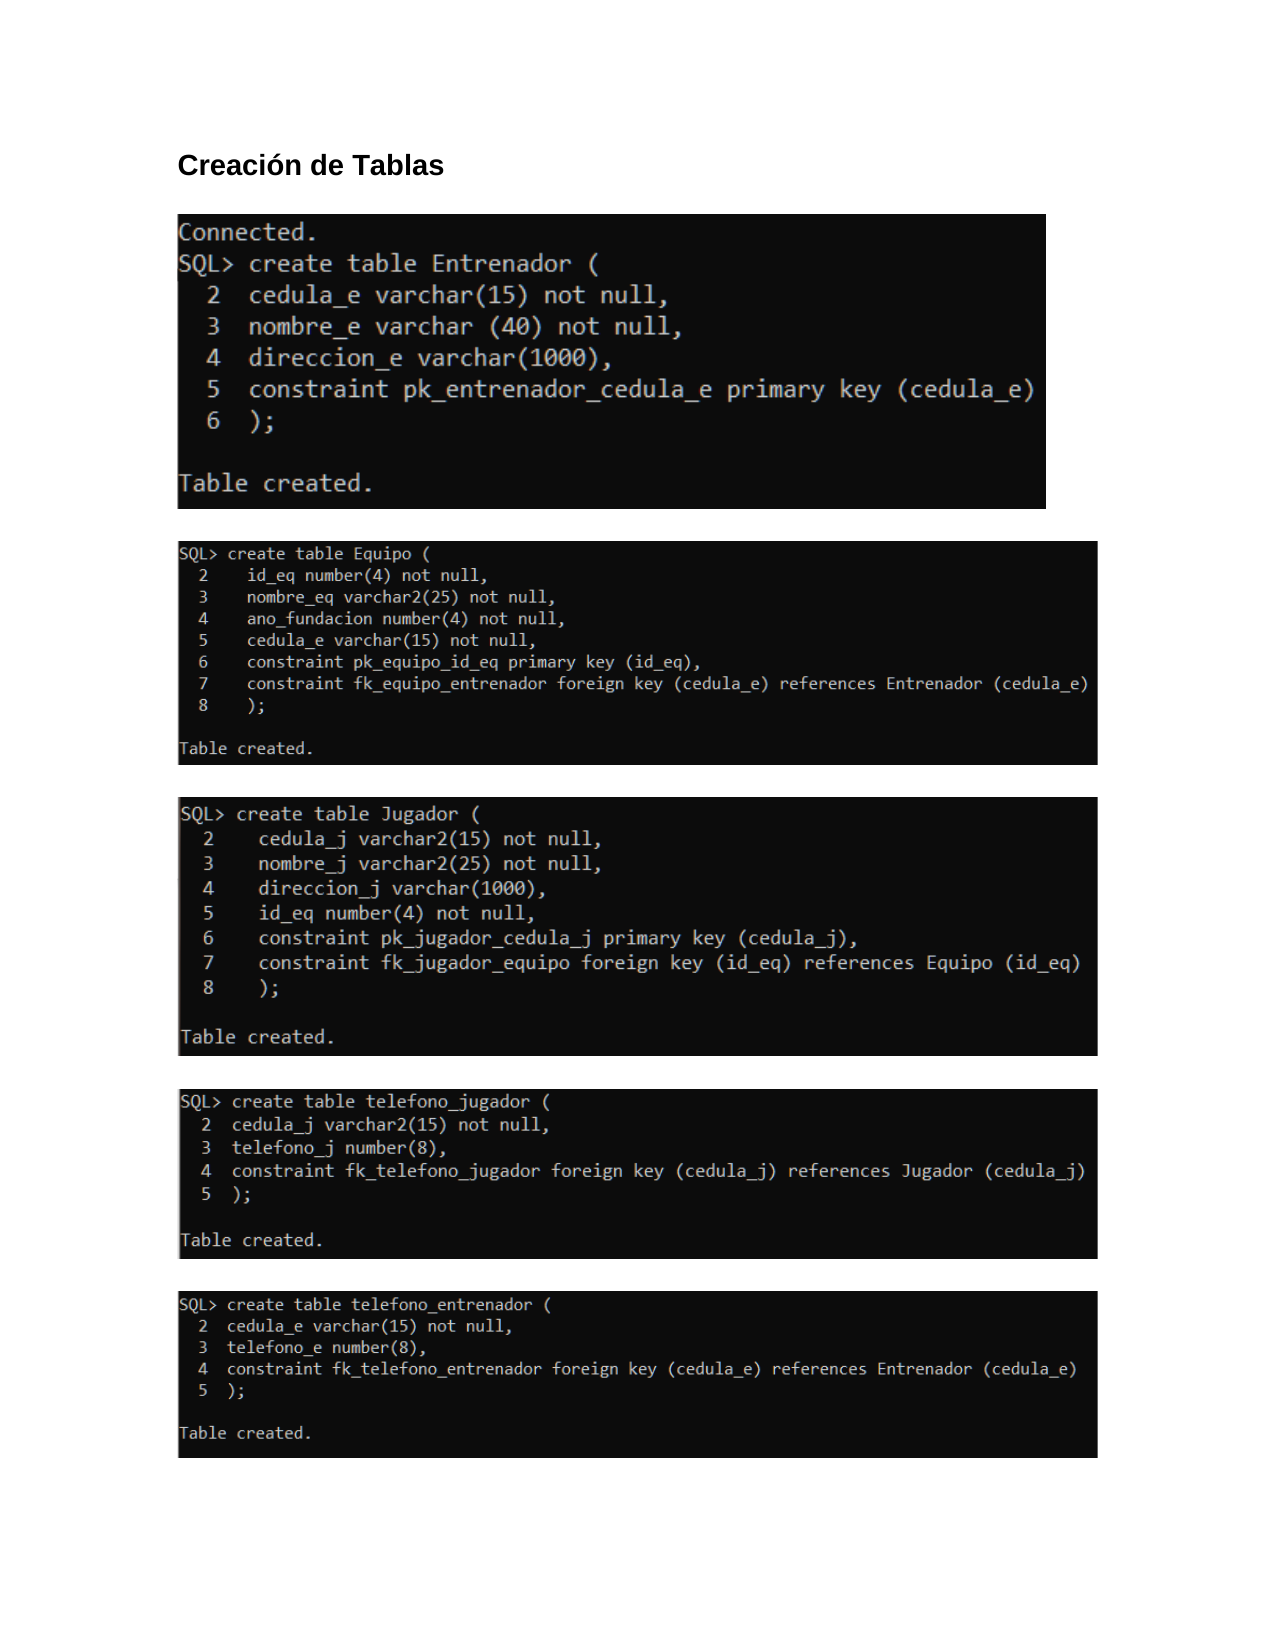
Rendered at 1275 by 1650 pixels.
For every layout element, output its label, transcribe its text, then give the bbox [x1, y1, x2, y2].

picture [177, 1291, 1098, 1458]
text Creación de Tablas [177, 148, 1098, 181]
picture [177, 797, 1098, 1056]
picture [177, 541, 1098, 765]
picture [177, 214, 1046, 509]
picture [177, 1089, 1098, 1259]
